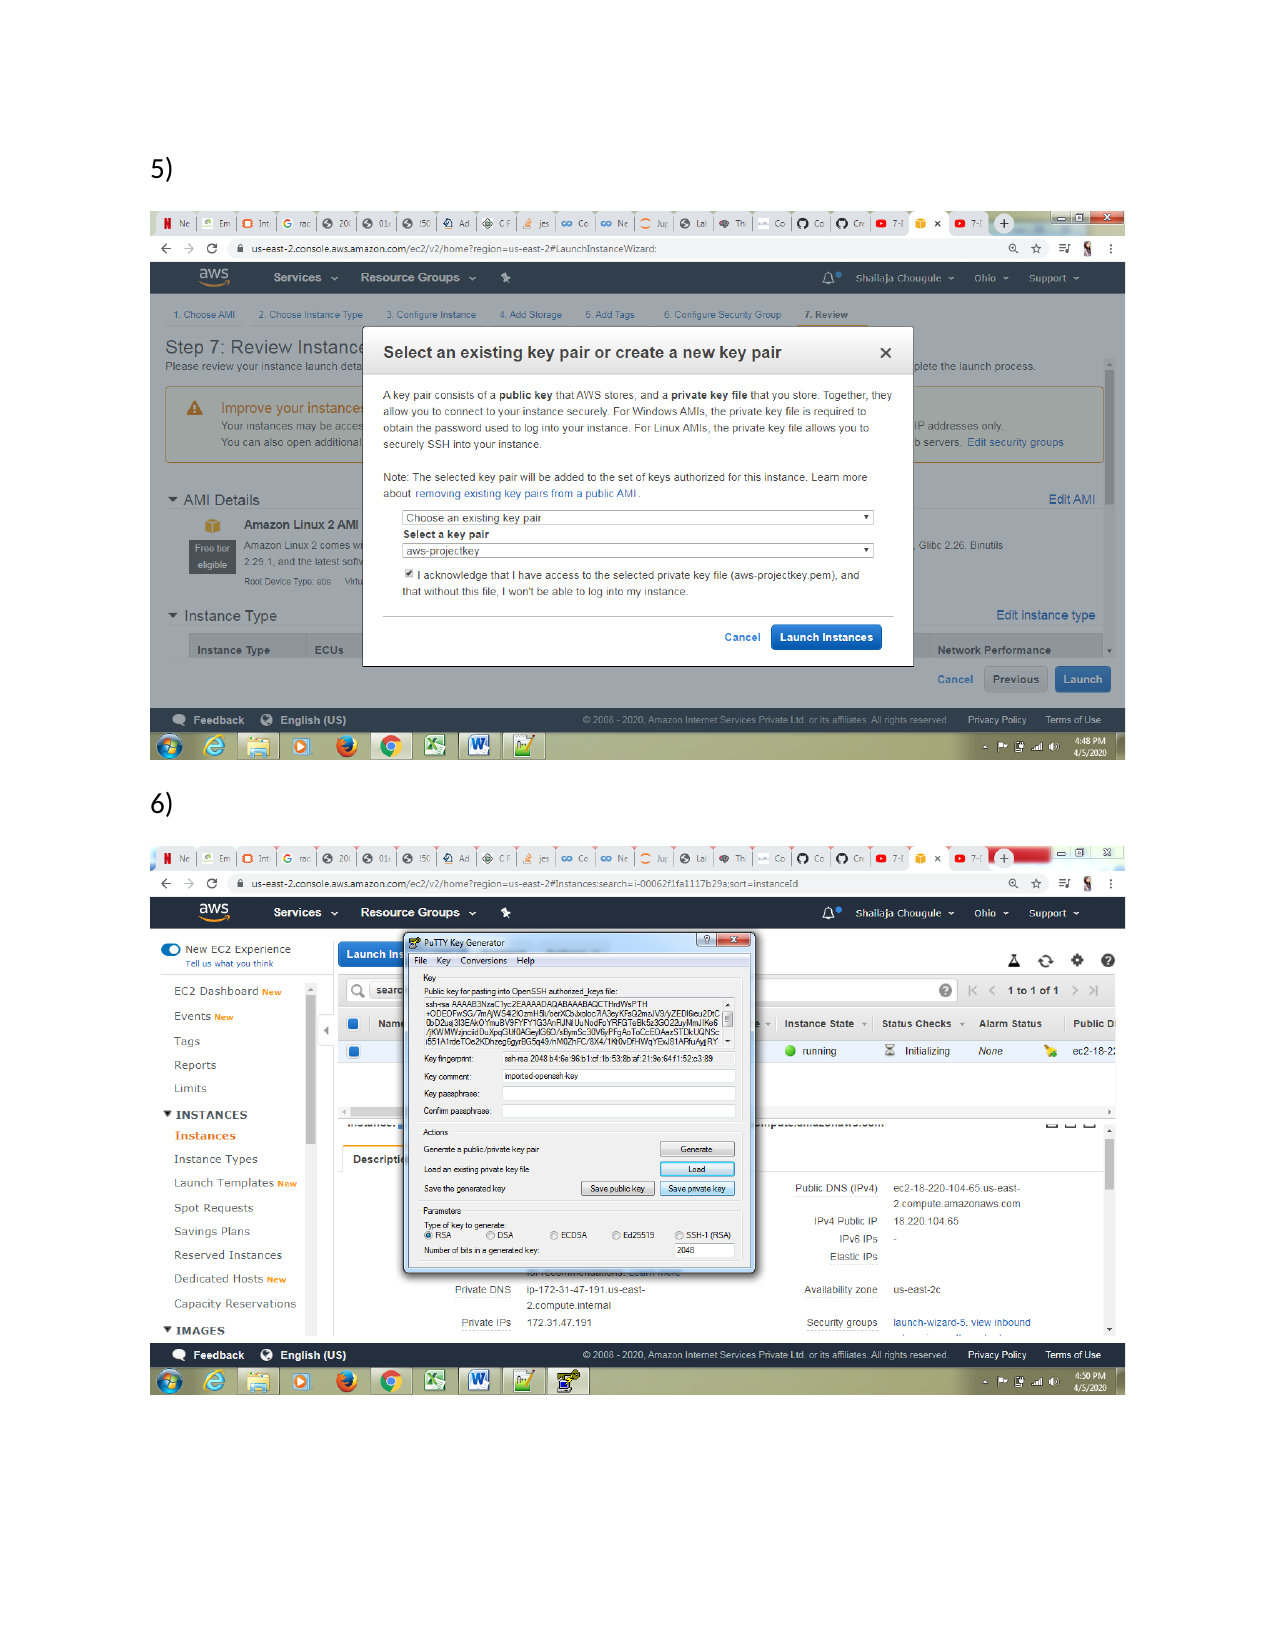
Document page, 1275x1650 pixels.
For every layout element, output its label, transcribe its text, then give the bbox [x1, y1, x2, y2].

text 5) [150, 150, 1125, 186]
picture [150, 211, 1125, 760]
picture [150, 846, 1125, 1395]
text 6) [150, 785, 1125, 821]
